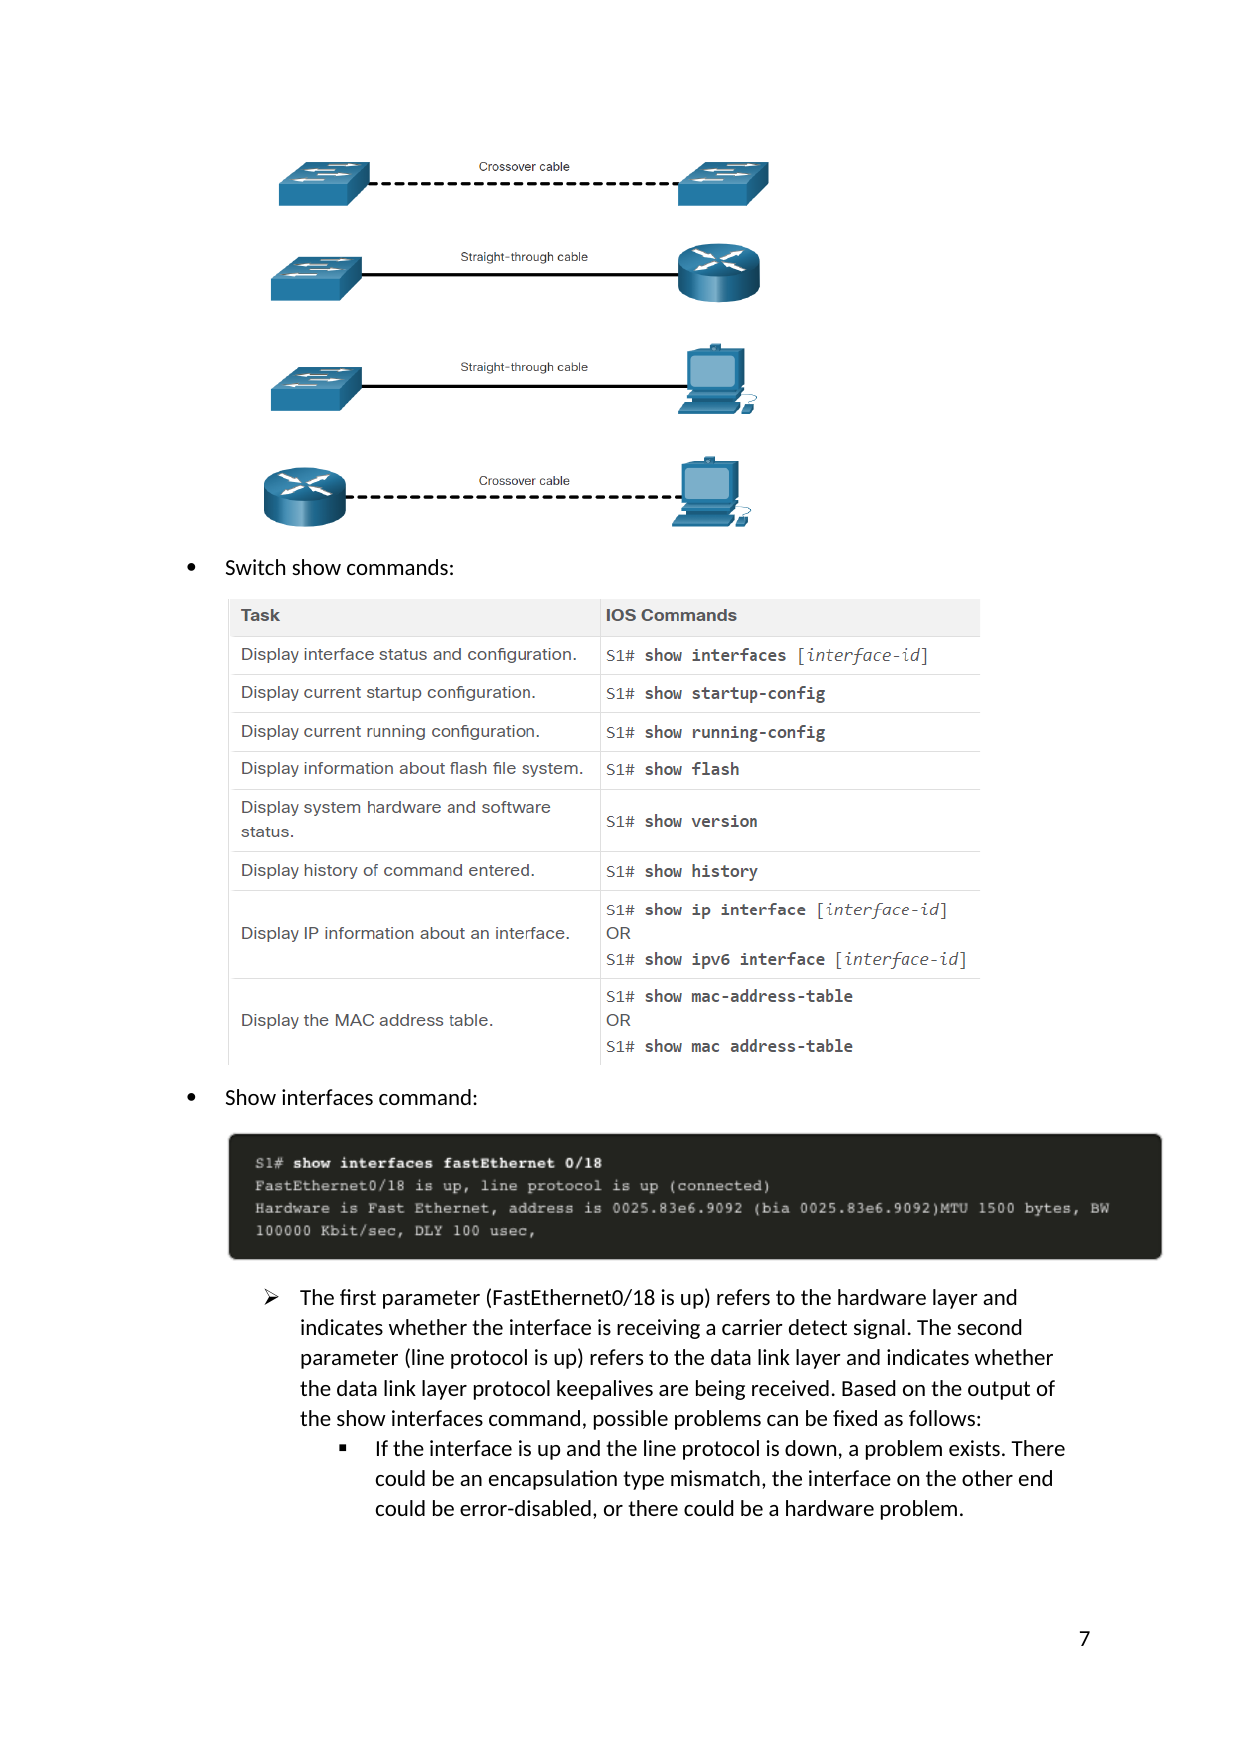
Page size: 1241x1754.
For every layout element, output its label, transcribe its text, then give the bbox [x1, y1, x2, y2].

list Show interfaces command: [187, 1083, 1090, 1111]
list Switch show commands: [187, 553, 1090, 581]
picture [225, 1130, 1166, 1265]
list The first parameter (FastEthernet0/18 is up) refers to the hardware layer and indicates whether the interface is receiving a carrier detect signal. The second parameter (line protocol is up) refers to the data link layer and indicates whether the data link layer protocol keepalives are being received. Based on the output of the show interfaces command, possible problems can be fixed as follows: [262, 1283, 1090, 1432]
picture [223, 599, 981, 1065]
list If the interface is up and the line protocol is down, a problem exists. There could be an encapsulation type mismatch, the interface on the other end could be error-disabled, or there could be a hardware problem. [337, 1434, 1090, 1522]
picture [262, 150, 769, 534]
